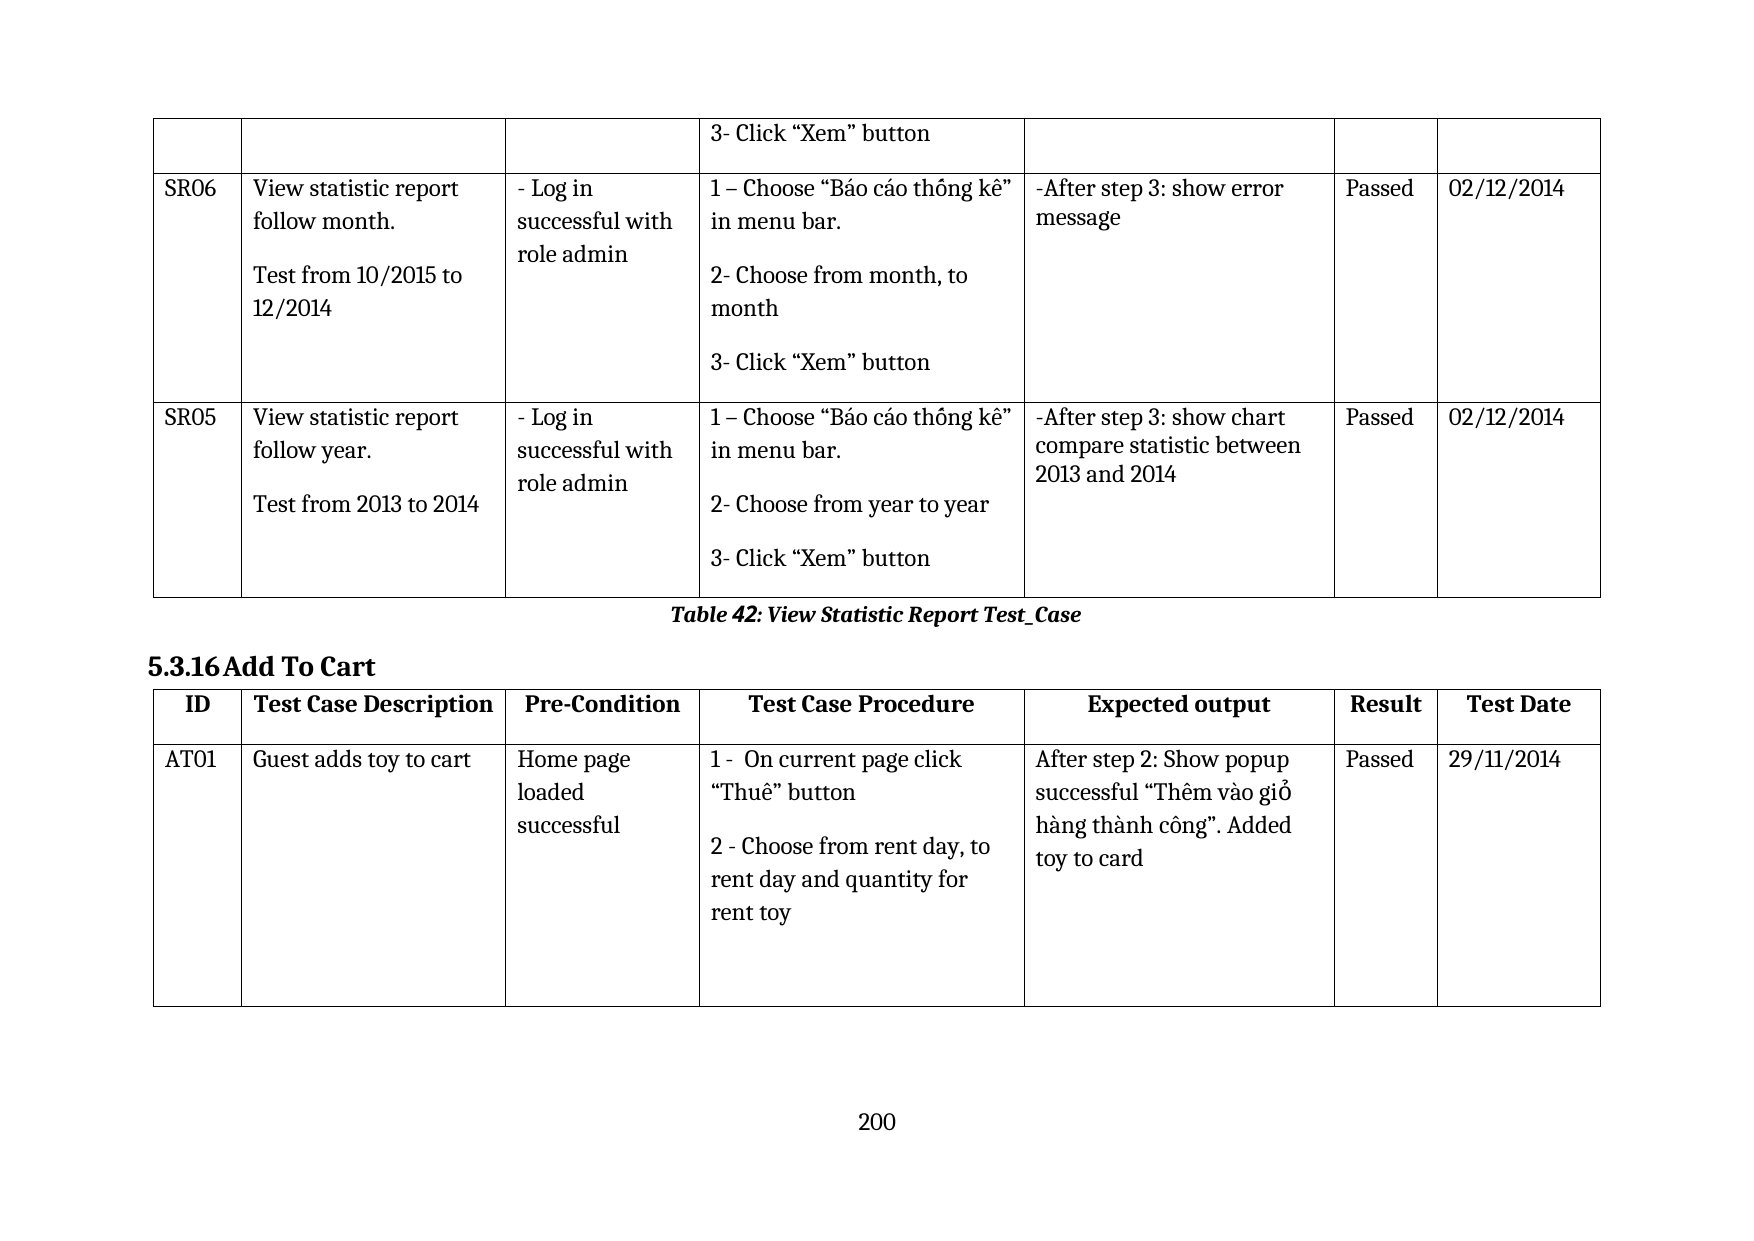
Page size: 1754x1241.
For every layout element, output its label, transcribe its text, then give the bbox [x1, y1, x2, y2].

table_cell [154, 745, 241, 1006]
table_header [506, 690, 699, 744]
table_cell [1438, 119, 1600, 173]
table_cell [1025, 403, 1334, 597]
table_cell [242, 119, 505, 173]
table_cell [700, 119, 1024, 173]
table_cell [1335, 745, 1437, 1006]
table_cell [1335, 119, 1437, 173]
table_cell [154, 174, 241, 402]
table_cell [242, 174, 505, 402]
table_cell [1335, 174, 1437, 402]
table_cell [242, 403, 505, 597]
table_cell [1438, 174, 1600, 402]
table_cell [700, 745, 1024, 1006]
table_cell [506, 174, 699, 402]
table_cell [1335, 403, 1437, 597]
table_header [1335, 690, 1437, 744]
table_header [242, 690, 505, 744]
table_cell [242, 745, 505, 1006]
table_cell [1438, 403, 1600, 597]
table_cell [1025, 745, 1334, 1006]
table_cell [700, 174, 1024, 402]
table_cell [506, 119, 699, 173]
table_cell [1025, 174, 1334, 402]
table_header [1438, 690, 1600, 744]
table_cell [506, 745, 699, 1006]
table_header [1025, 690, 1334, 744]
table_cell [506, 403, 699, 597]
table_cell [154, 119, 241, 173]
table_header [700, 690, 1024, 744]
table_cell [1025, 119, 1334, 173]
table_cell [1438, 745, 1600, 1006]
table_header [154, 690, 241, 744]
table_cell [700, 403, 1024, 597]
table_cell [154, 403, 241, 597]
subtitle Add To Cart [148, 650, 1606, 684]
